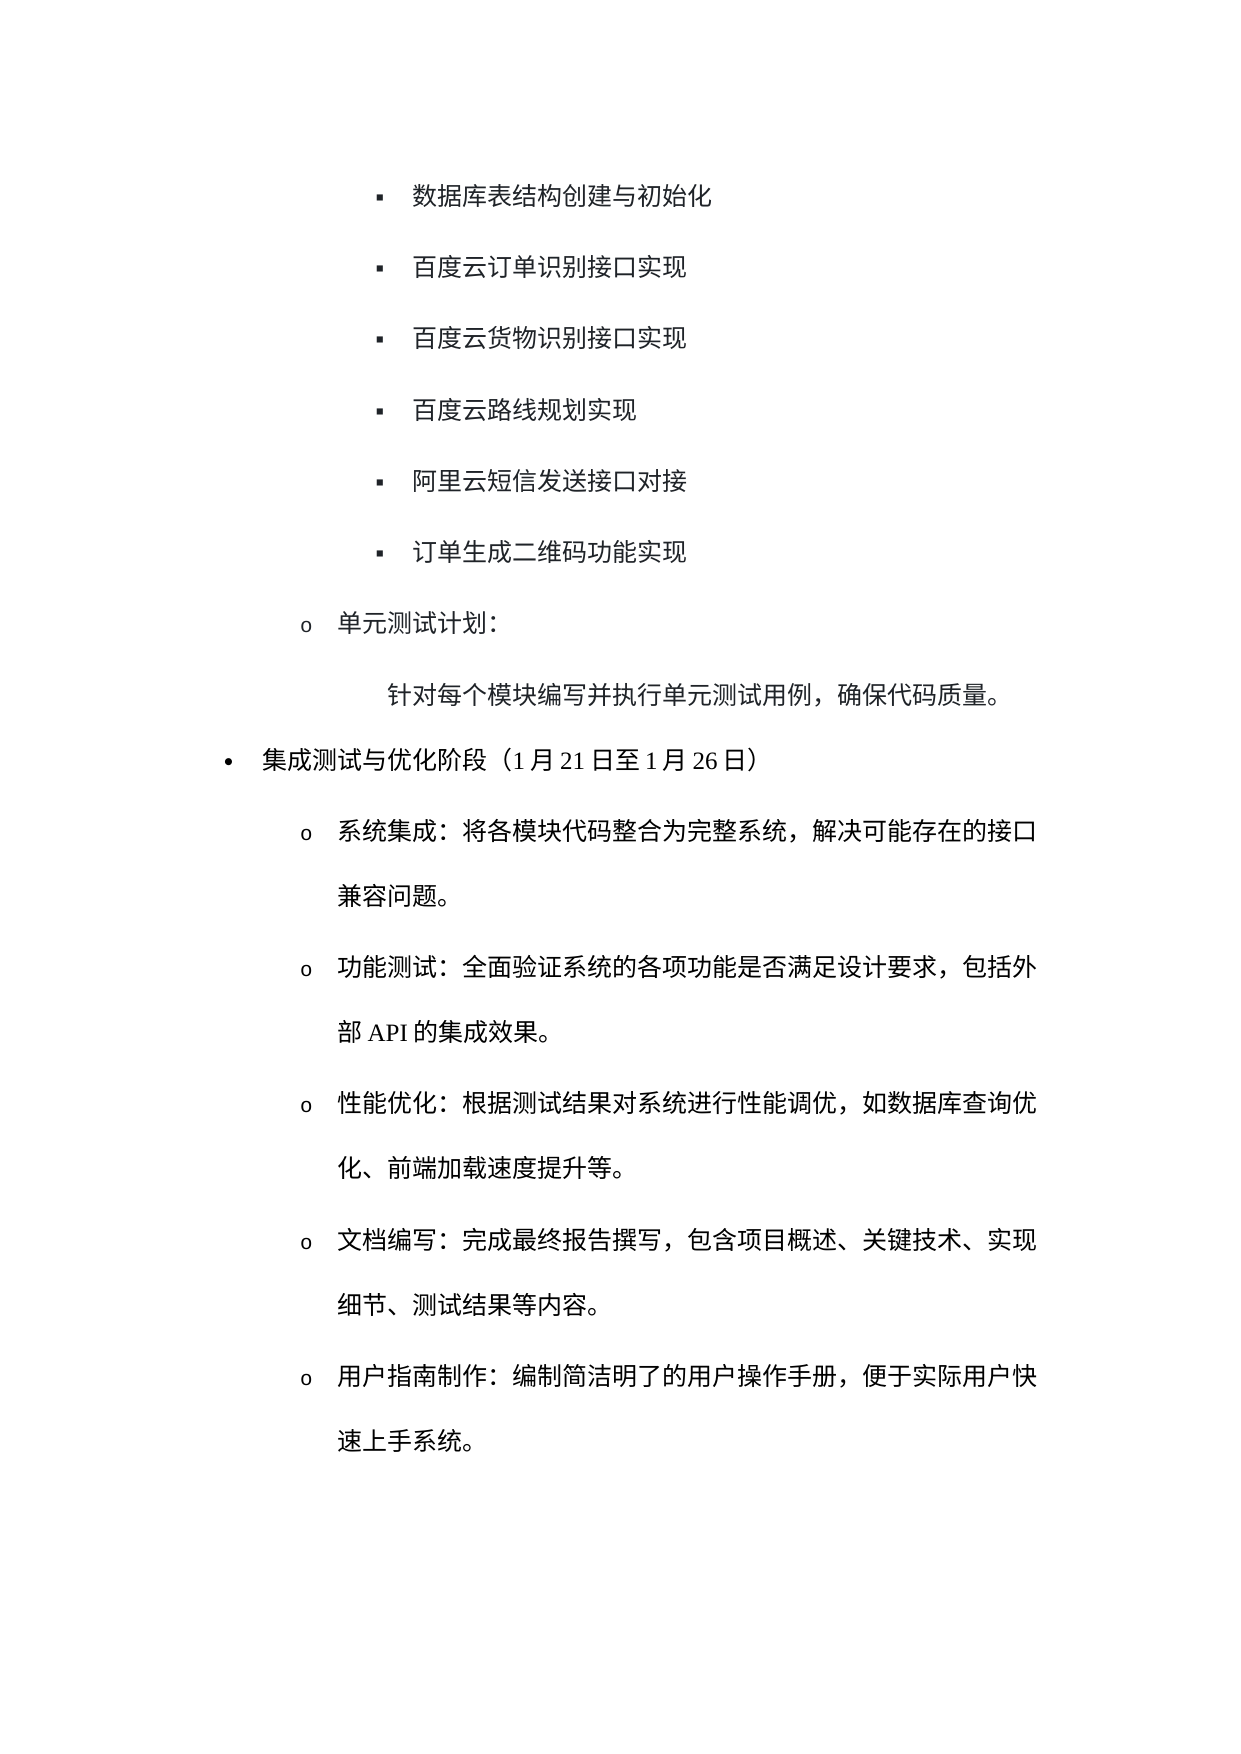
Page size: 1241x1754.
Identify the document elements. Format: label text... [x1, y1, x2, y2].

list 功能测试：全面验证系统的各项功能是否满足设计要求，包括外部API的集成效果。 [300, 933, 1053, 1063]
list 数据库表结构创建与初始化 [375, 162, 1053, 227]
list 百度云路线规划实现 [375, 376, 1053, 441]
list 用户指南制作：编制简洁明了的用户操作手册，便于实际用户快速上手系统。 [300, 1342, 1053, 1472]
list 阿里云短信发送接口对接 [375, 447, 1053, 512]
list 系统集成：将各模块代码整合为完整系统，解决可能存在的接口兼容问题。 [300, 797, 1053, 927]
list 单元测试计划： [300, 589, 1053, 654]
list 百度云订单识别接口实现 [375, 233, 1053, 298]
list 百度云货物识别接口实现 [375, 304, 1053, 369]
list 订单生成二维码功能实现 [375, 518, 1053, 583]
list 文档编写：完成最终报告撰写，包含项目概述、关键技术、实现细节、测试结果等内容。 [300, 1206, 1053, 1336]
list 性能优化：根据测试结果对系统进行性能调优，如数据库查询优化、前端加载速度提升等。 [300, 1069, 1053, 1199]
list 集成测试与优化阶段（1月21日至1月26日） [225, 726, 1053, 791]
text 针对每个模块编写并执行单元测试用例，确保代码质量。 [337, 661, 1053, 726]
